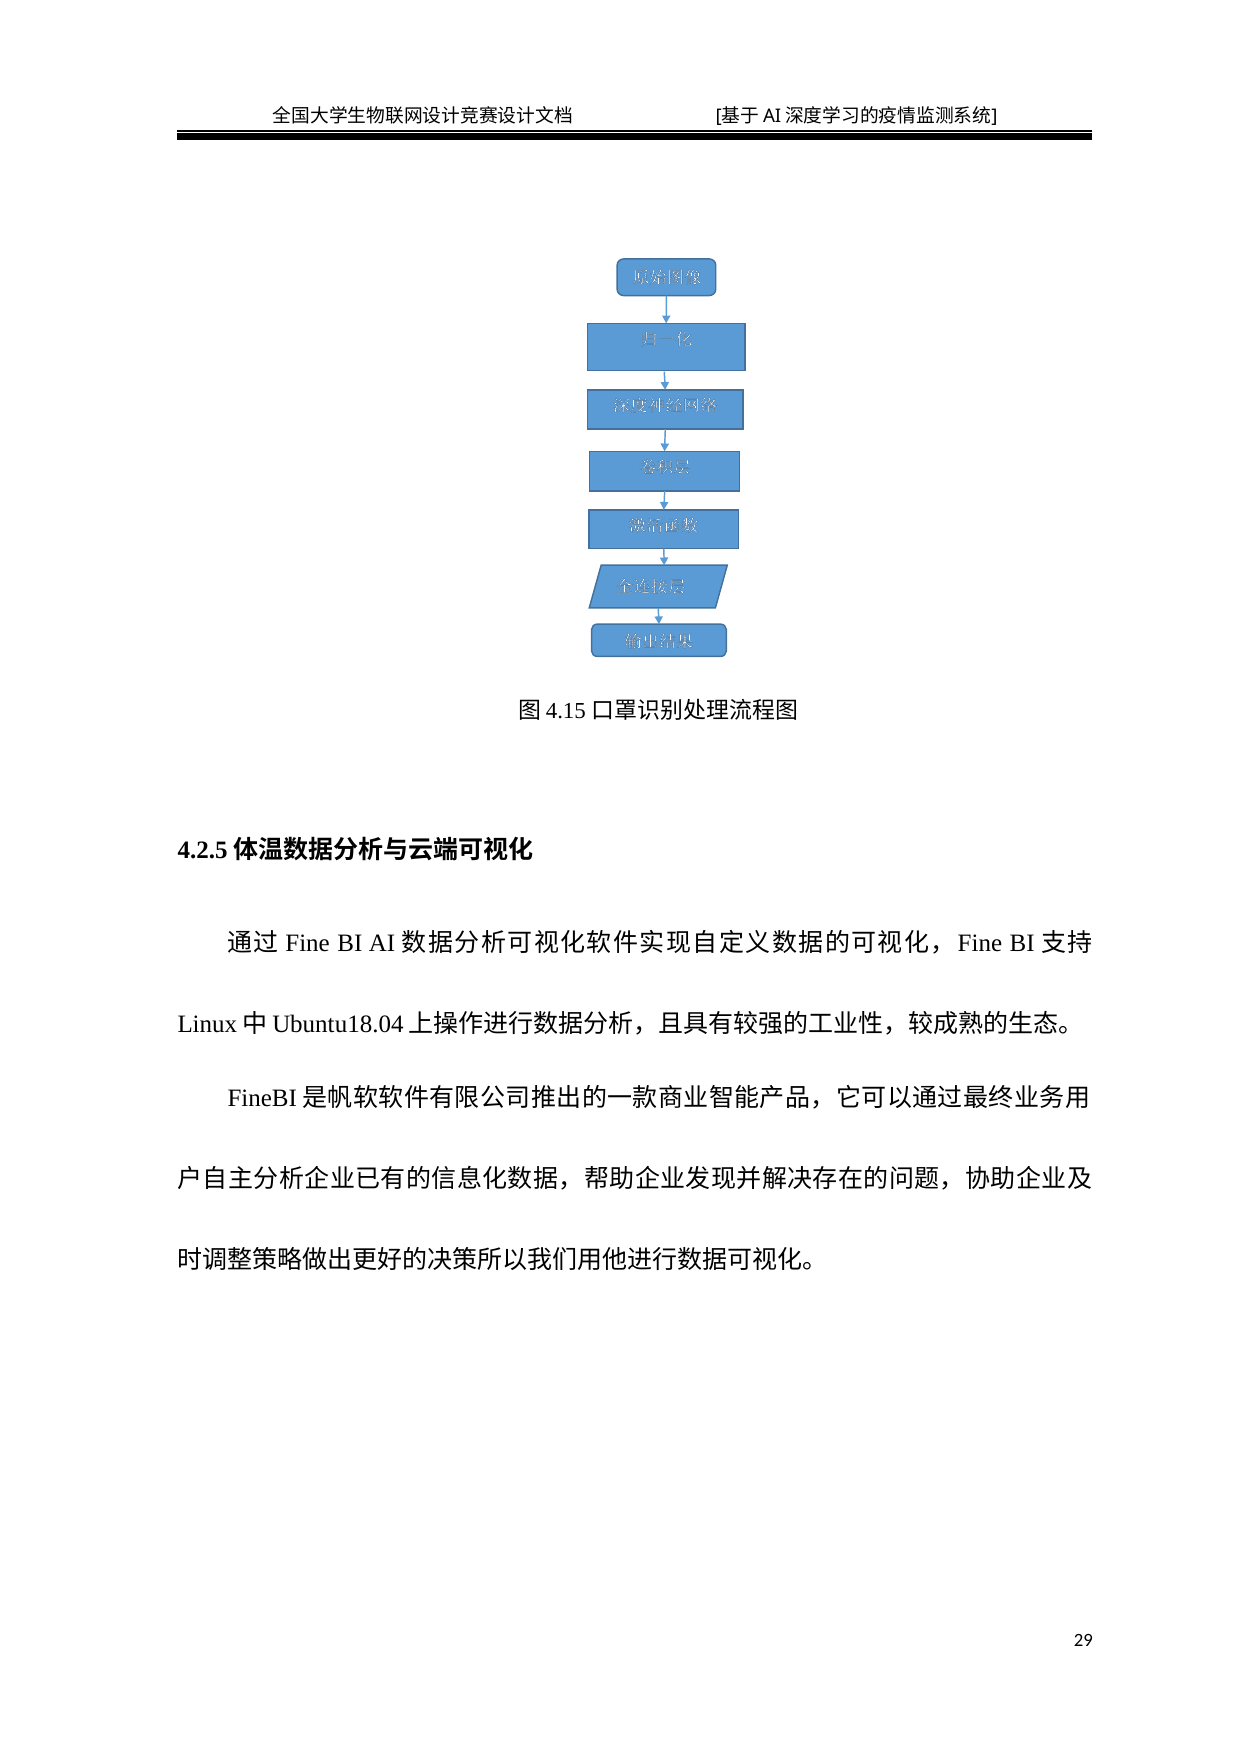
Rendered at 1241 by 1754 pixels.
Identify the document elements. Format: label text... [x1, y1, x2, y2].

text 通过Fine BI AI数据分析可视化软件实现自定义数据的可视化，Fine BI支持Linux中Ubuntu18.04上操作进行数据分析，且具有较强的工业性，较成熟的生态。 [177, 908, 1092, 1054]
subtitle 4.2.5 体温数据分析与云端可视化 [177, 816, 1092, 881]
text FineBI是帆软软件有限公司推出的一款商业智能产品，它可以通过最终业务用户自主分析企业已有的信息化数据，帮助企业发现并解决存在的问题，协助企业及时调整策略做出更好的决策所以我们用他进行数据可视化。 [177, 1063, 1092, 1291]
text 图4.15 口罩识别处理流程图 [177, 676, 1092, 741]
